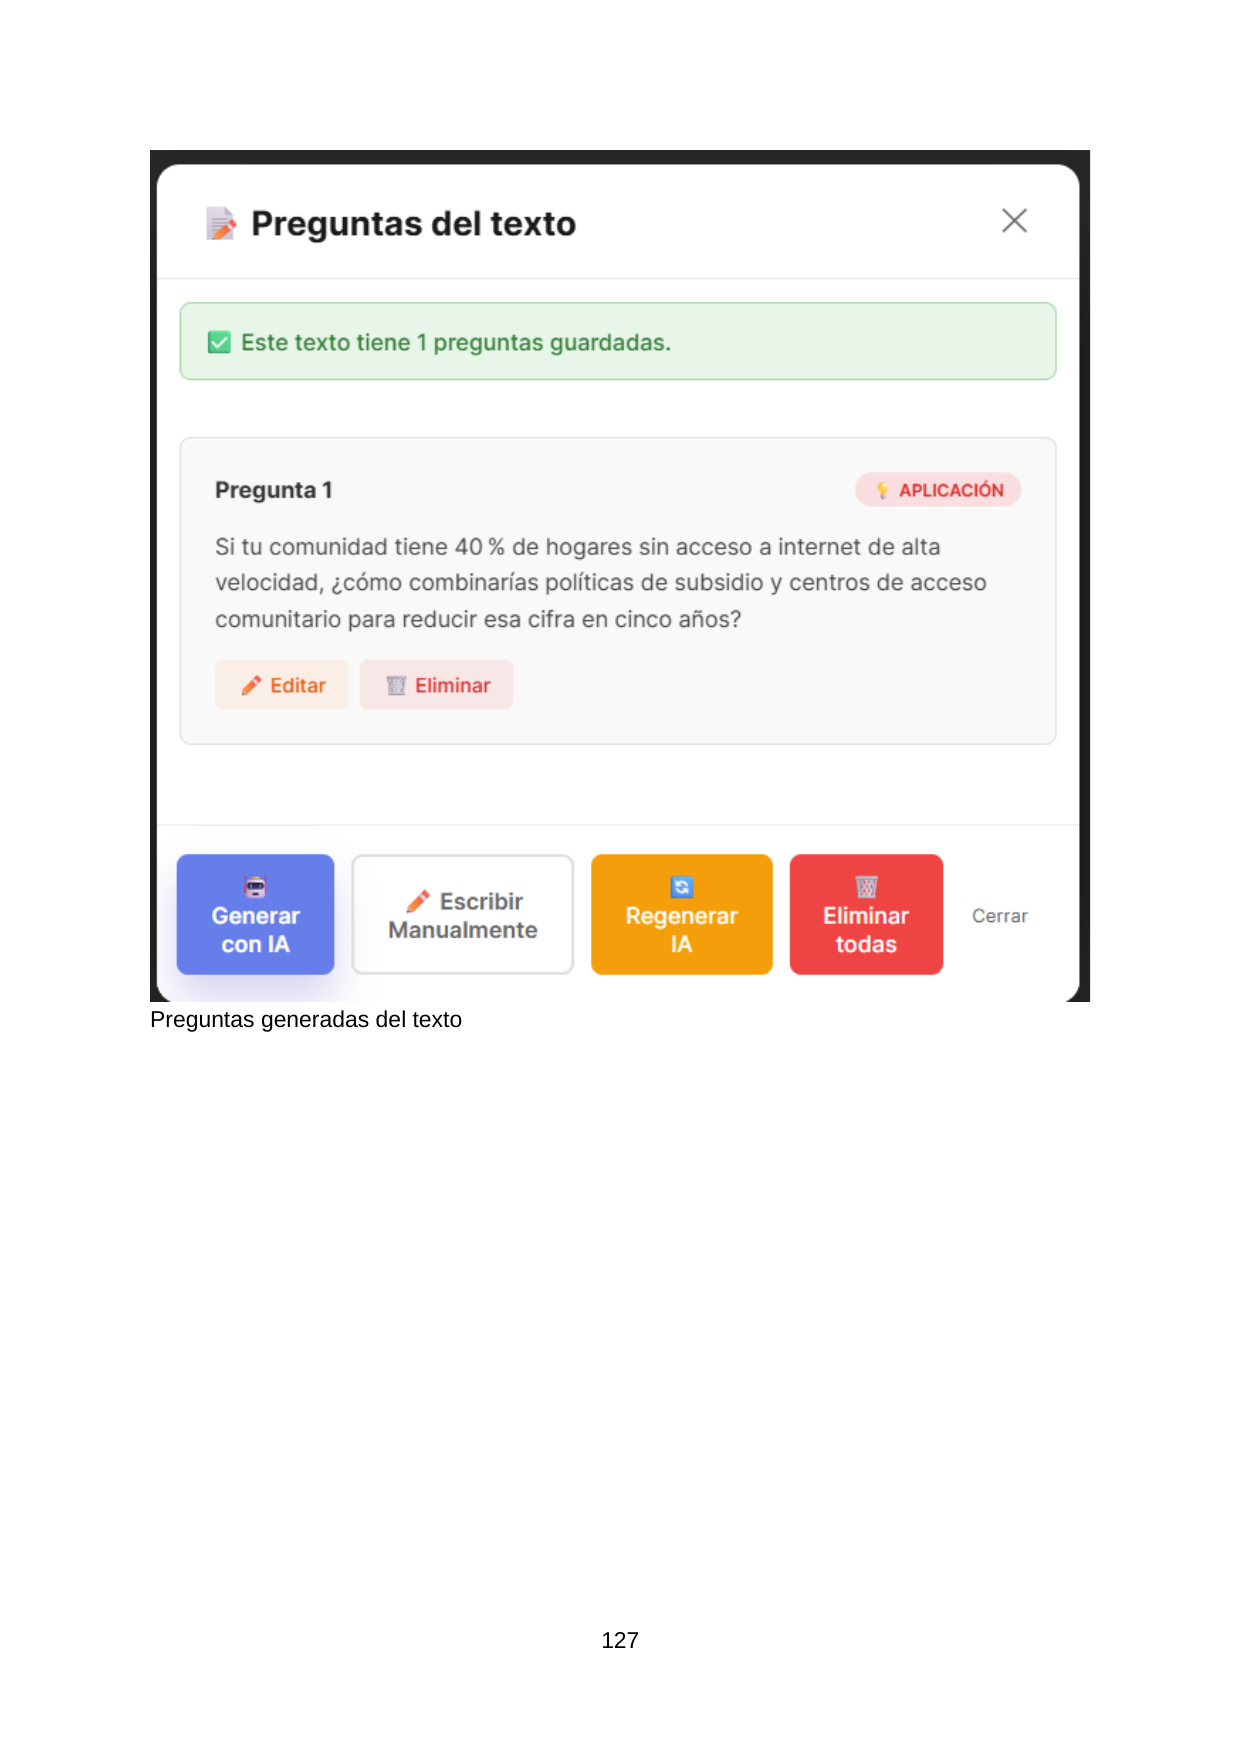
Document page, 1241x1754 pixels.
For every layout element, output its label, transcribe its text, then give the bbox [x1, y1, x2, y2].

picture [150, 150, 1091, 1002]
text Preguntas generadas del texto [150, 1002, 1090, 1032]
